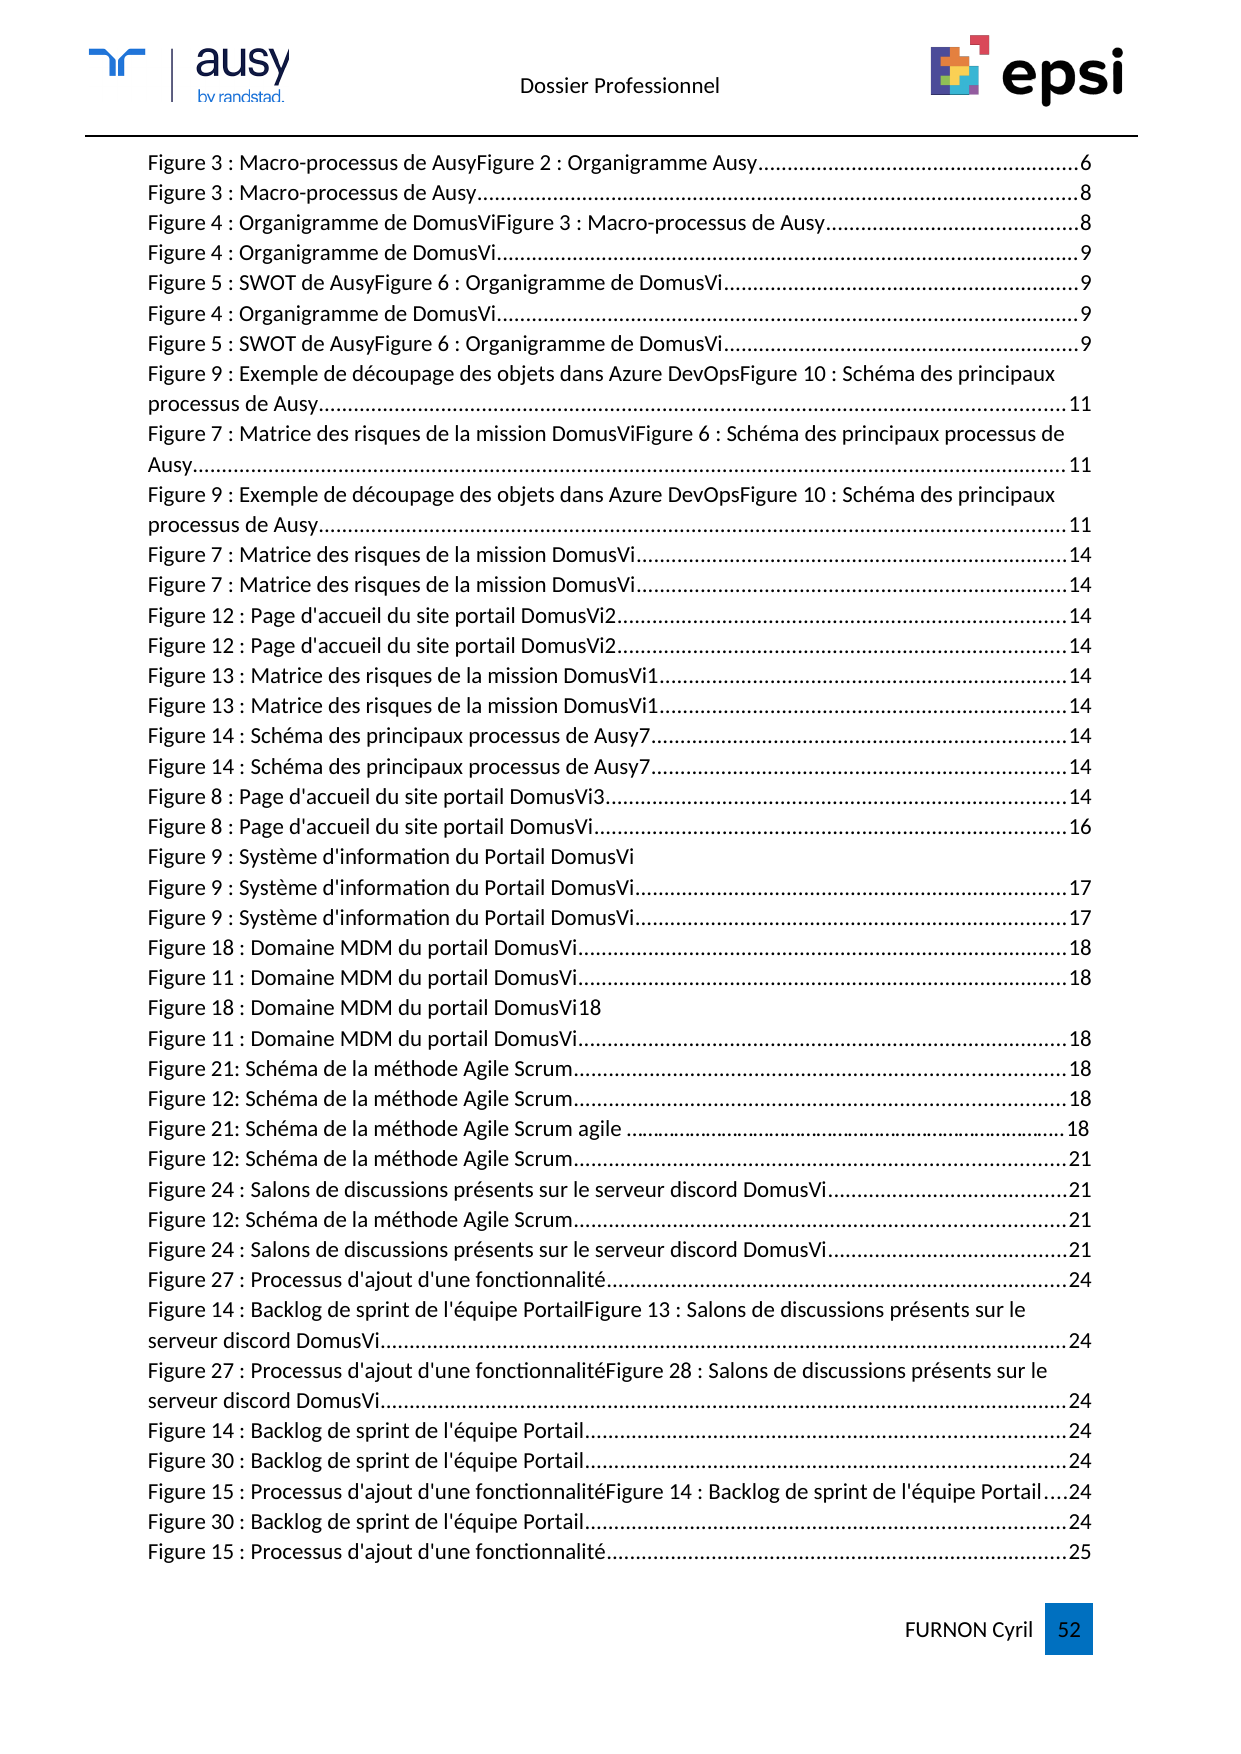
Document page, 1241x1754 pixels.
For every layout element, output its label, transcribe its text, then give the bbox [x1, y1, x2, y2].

text Figure 12: Schéma de la méthode Agile Scrum 21 [148, 1205, 1093, 1233]
text Figure 7 : Matrice des risques de la mission DomusVi 14 [148, 540, 1093, 568]
text Figure 30 : Backlog de sprint de l'équipe Portail 24 [148, 1507, 1093, 1535]
text Figure 4 : Organigramme de DomusViFigure 3 : Macro-processus de Ausy 8 [148, 208, 1093, 236]
text Figure 21: Schéma de la méthode Agile Scrum agile ………………………………………………………………………..18 [148, 1114, 1093, 1142]
text Figure 9 : Système d'information du Portail DomusVi [148, 842, 1093, 870]
text Figure 11 : Domaine MDM du portail DomusVi 18 [148, 1024, 1093, 1052]
text Figure 27 : Processus d'ajout d'une fonctionnalité 24 [148, 1265, 1093, 1293]
text Figure 30 : Backlog de sprint de l'équipe Portail 24 [148, 1447, 1093, 1474]
text Figure 13 : Matrice des risques de la mission DomusVi1 14 [148, 661, 1093, 689]
text Figure 9 : Système d'information du Portail DomusVi 17 [148, 873, 1093, 901]
text Figure 18 : Domaine MDM du portail DomusVi18 [148, 993, 1093, 1021]
text Figure 5 : SWOT de AusyFigure 6 : Organigramme de DomusVi 9 [148, 268, 1093, 296]
text Figure 9 : Exemple de découpage des objets dans Azure DevOpsFigure 10 : Schéma des principaux processus de Ausy 11 [148, 359, 1093, 417]
text Figure 4 : Organigramme de DomusVi 9 [148, 238, 1093, 266]
text Figure 21: Schéma de la méthode Agile Scrum 18 [148, 1054, 1093, 1082]
text Figure 12: Schéma de la méthode Agile Scrum 21 [148, 1144, 1093, 1172]
text Figure 15 : Processus d'ajout d'une fonctionnalité 25 [148, 1537, 1093, 1565]
text Figure 9 : Système d'information du Portail DomusVi 17 [148, 903, 1093, 931]
text Figure 3 : Macro-processus de AusyFigure 2 : Organigramme Ausy 6 [148, 148, 1093, 176]
text Figure 24 : Salons de discussions présents sur le serveur discord DomusVi 21 [148, 1175, 1093, 1203]
text Figure 24 : Salons de discussions présents sur le serveur discord DomusVi 21 [148, 1235, 1093, 1263]
picture [88, 48, 289, 102]
text Figure 7 : Matrice des risques de la mission DomusVi 14 [148, 571, 1093, 598]
text Figure 12: Schéma de la méthode Agile Scrum 18 [148, 1084, 1093, 1112]
text Figure 14 : Backlog de sprint de l'équipe Portail 24 [148, 1416, 1093, 1444]
text Figure 14 : Schéma des principaux processus de Ausy7 14 [148, 752, 1093, 780]
text Figure 9 : Exemple de découpage des objets dans Azure DevOpsFigure 10 : Schéma des principaux processus de Ausy 11 [148, 480, 1093, 538]
text Figure 12 : Page d'accueil du site portail DomusVi2 14 [148, 631, 1093, 659]
text Figure 3 : Macro-processus de Ausy 8 [148, 178, 1093, 206]
text Figure 18 : Domaine MDM du portail DomusVi 18 [148, 933, 1093, 961]
text Figure 7 : Matrice des risques de la mission DomusViFigure 6 : Schéma des principaux processus de Ausy 11 [148, 419, 1093, 478]
text Figure 12 : Page d'accueil du site portail DomusVi2 14 [148, 601, 1093, 629]
text Figure 15 : Processus d'ajout d'une fonctionnalitéFigure 14 : Backlog de sprint de l'équipe Portail 24 [148, 1477, 1093, 1505]
text Figure 14 : Backlog de sprint de l'équipe PortailFigure 13 : Salons de discussions présents sur le serveur discord DomusVi 24 [148, 1296, 1093, 1354]
text Figure 8 : Page d'accueil du site portail DomusVi3 14 [148, 782, 1093, 810]
text Figure 4 : Organigramme de DomusVi 9 [148, 299, 1093, 327]
text Figure 8 : Page d'accueil du site portail DomusVi 16 [148, 812, 1093, 840]
text Figure 14 : Schéma des principaux processus de Ausy7 14 [148, 722, 1093, 749]
text Figure 27 : Processus d'ajout d'une fonctionnalitéFigure 28 : Salons de discussions présents sur le serveur discord DomusVi 24 [148, 1356, 1093, 1414]
text Figure 5 : SWOT de AusyFigure 6 : Organigramme de DomusVi 9 [148, 329, 1093, 357]
text Figure 11 : Domaine MDM du portail DomusVi 18 [148, 963, 1093, 991]
text Figure 13 : Matrice des risques de la mission DomusVi1 14 [148, 691, 1093, 719]
